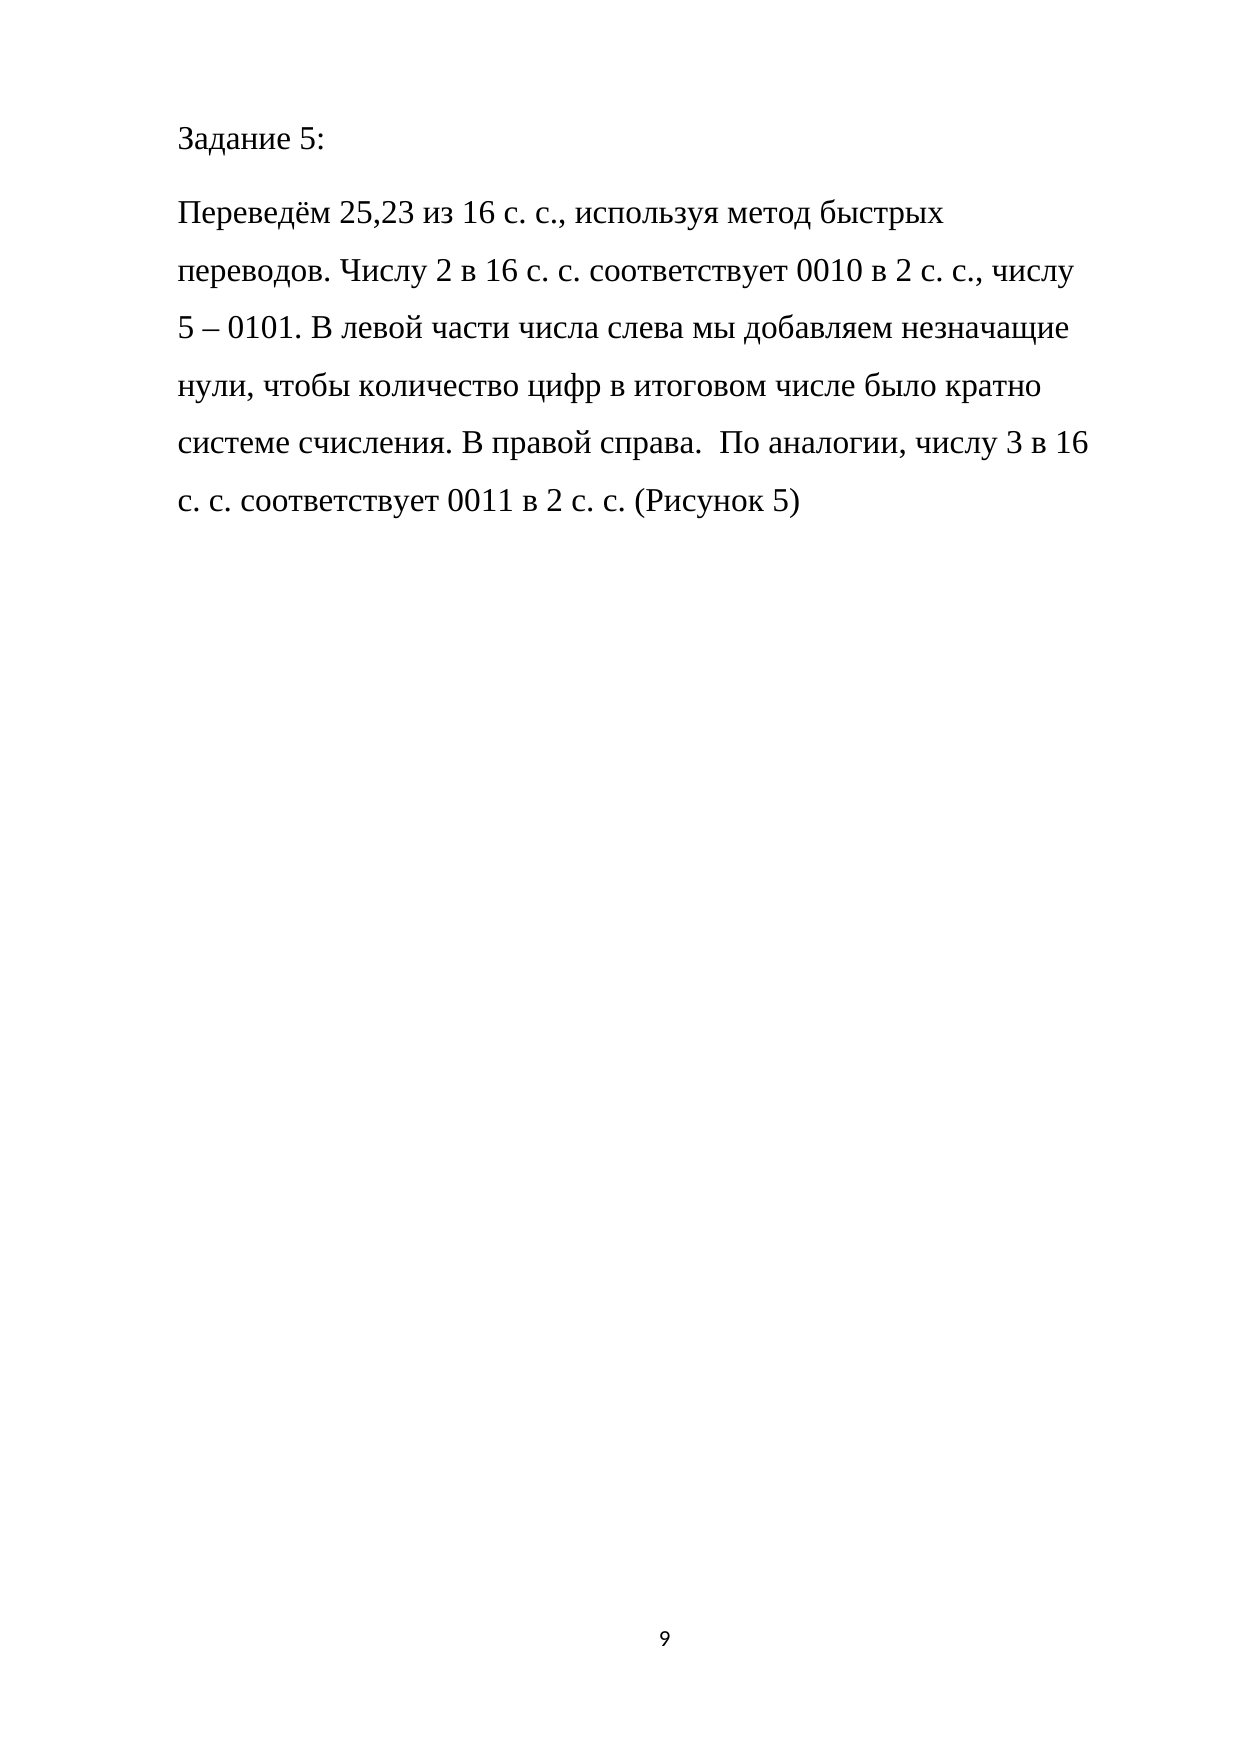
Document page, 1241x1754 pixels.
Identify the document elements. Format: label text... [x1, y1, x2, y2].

text Задание 5: [177, 118, 1093, 156]
text Переведём 25,23 из 16 с. с., используя метод быстрых переводов. Числу 2 в 16 с. с. соответствует 0010 в 2 с. с., числу 5 – 0101. В левой части числа слева мы добавляем незначащие нули, чтобы количество цифр в итоговом числе было кратно системе счисления. В правой справа. По аналогии, числу 3 в 16 с. с. соответствует 0011 в 2 с. с. (Рисунок 5) [177, 192, 1093, 518]
